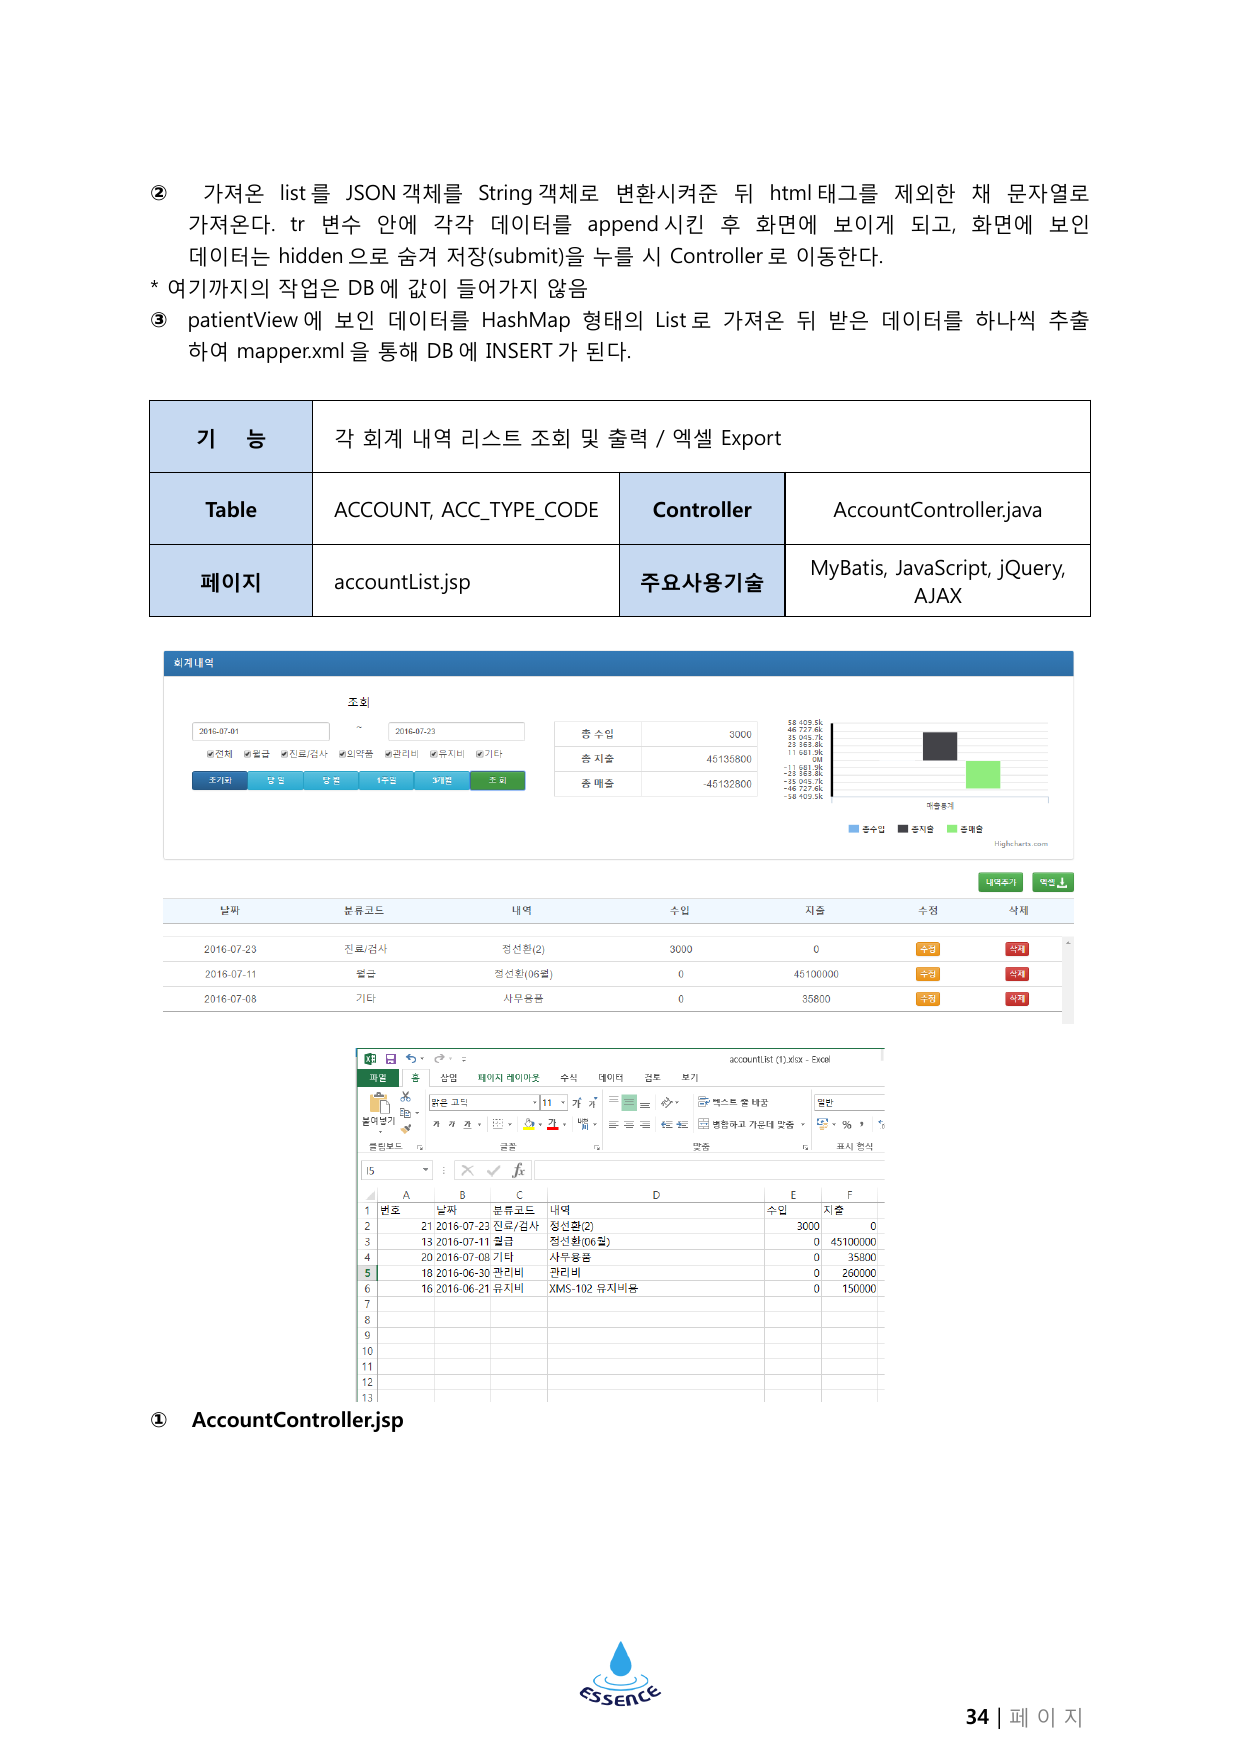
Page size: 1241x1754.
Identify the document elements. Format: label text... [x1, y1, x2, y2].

table_cell 주요사용기술 [620, 545, 784, 616]
list patientView에 보인 데이터를 HashMap 형태의 List로 가져온 뒤 받은 데이터를 하나씩 추출 하여 mapper.xml을 통해 DB에 INSERT가 된다. [150, 304, 1090, 364]
table_cell Controller [620, 473, 784, 544]
table_cell ACCOUNT, ACC_TYPE_CODE [313, 473, 619, 544]
table_header 기 능 [150, 401, 312, 472]
table_cell accountList.jsp [313, 545, 619, 616]
table_cell Table [150, 473, 312, 544]
table_cell 페이지 [150, 545, 312, 616]
table_cell MyBatis, JavaScript, jQuery, AJAX [786, 545, 1090, 616]
picture [355, 1048, 885, 1402]
picture [160, 648, 1081, 1024]
table_cell AccountController.java [786, 473, 1090, 544]
picture [567, 1619, 673, 1725]
text * 여기까지의 작업은 DB에 값이 들어가지 않음 [150, 272, 1090, 300]
table_header 각 회계 내역 리스트 조회 및 출력 / 엑셀 Export [313, 401, 1090, 472]
list AccountController.jsp [150, 1405, 1090, 1433]
list 가져온 list를 JSON객체를 String객체로 변환시켜준 뒤 html태그를 제외한 채 문자열로 가져온다. tr 변수 안에 각각 데이터를 append시킨 후 화면에 보이게 되고, 화면에 보인 데이터는 hidden으로 숨겨 저장(submit)을 누를 시 Controller로 이동한다. [150, 177, 1090, 268]
